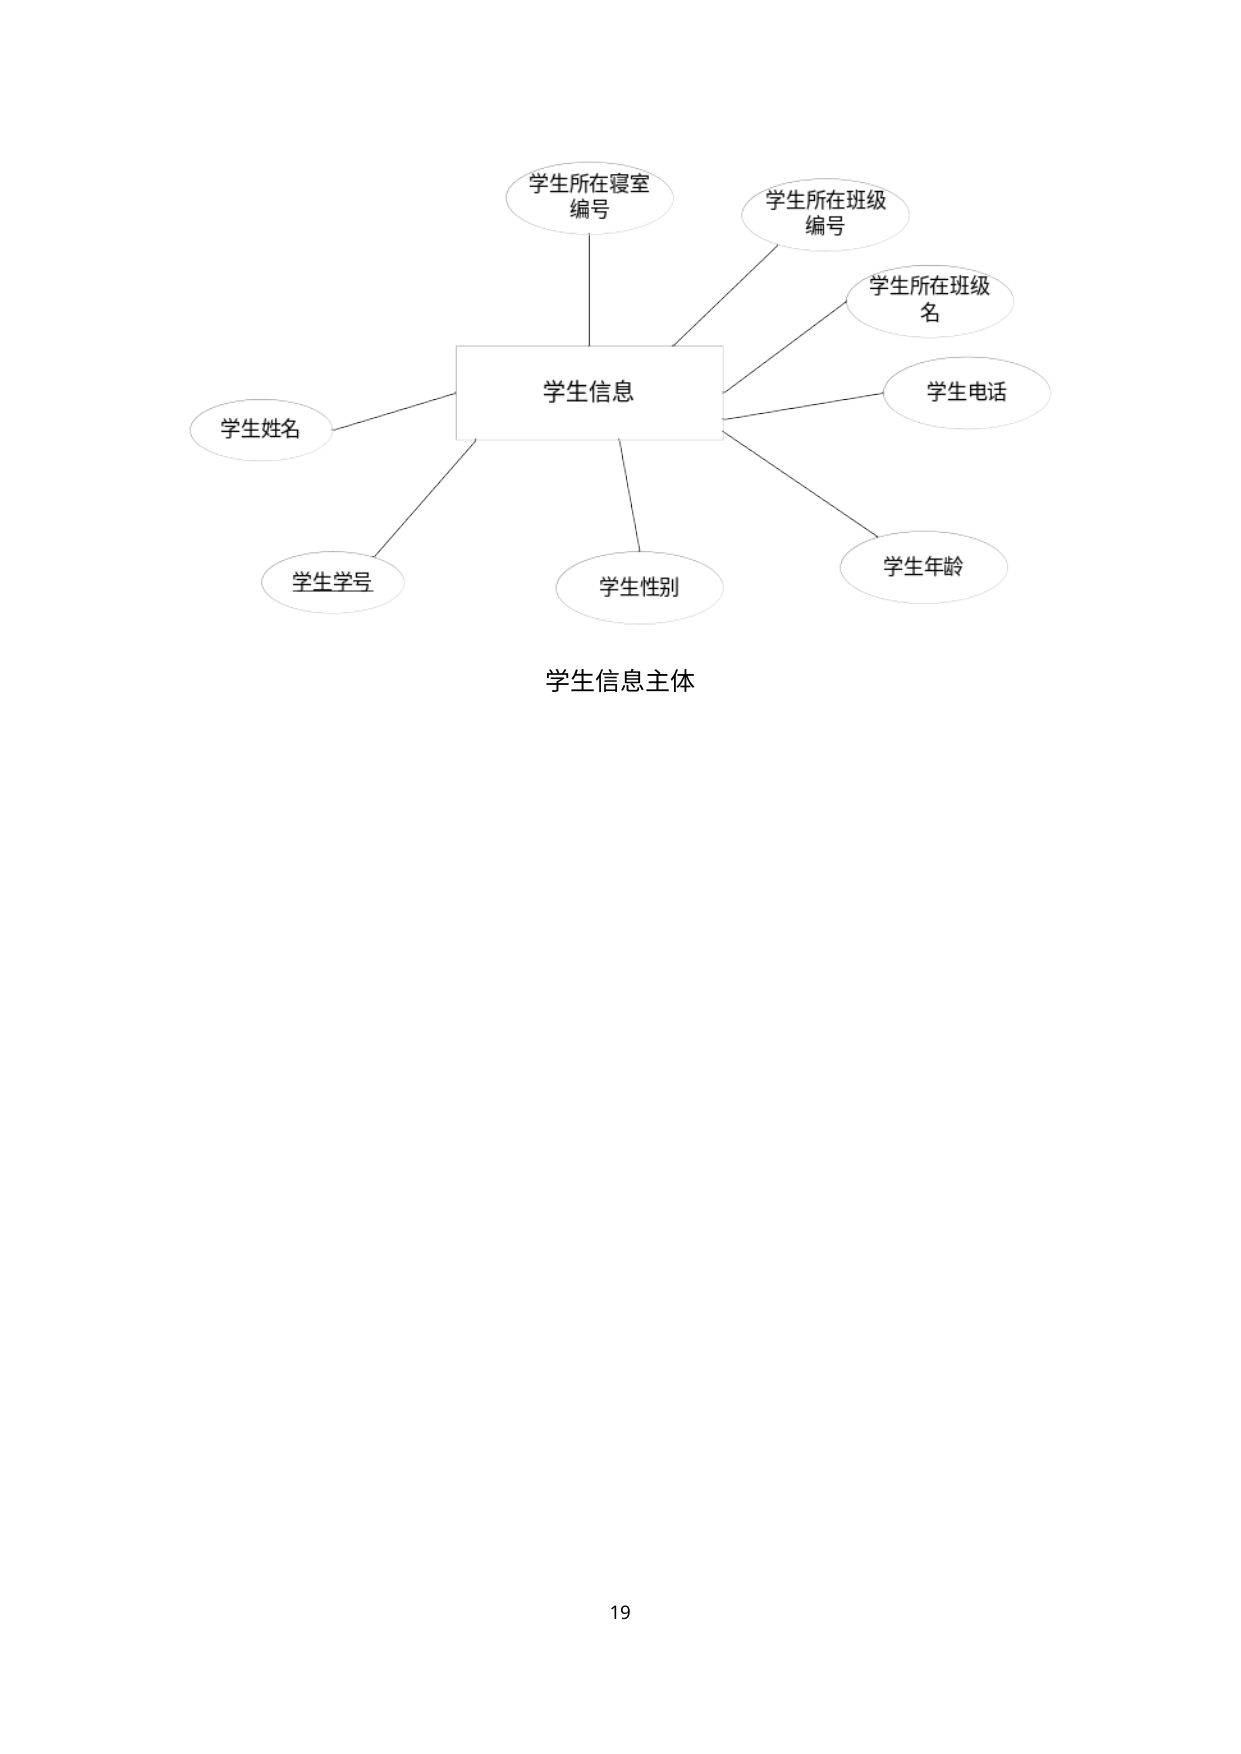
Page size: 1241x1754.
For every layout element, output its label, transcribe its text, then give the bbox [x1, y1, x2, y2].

text 学生信息主体 [187, 160, 1053, 712]
